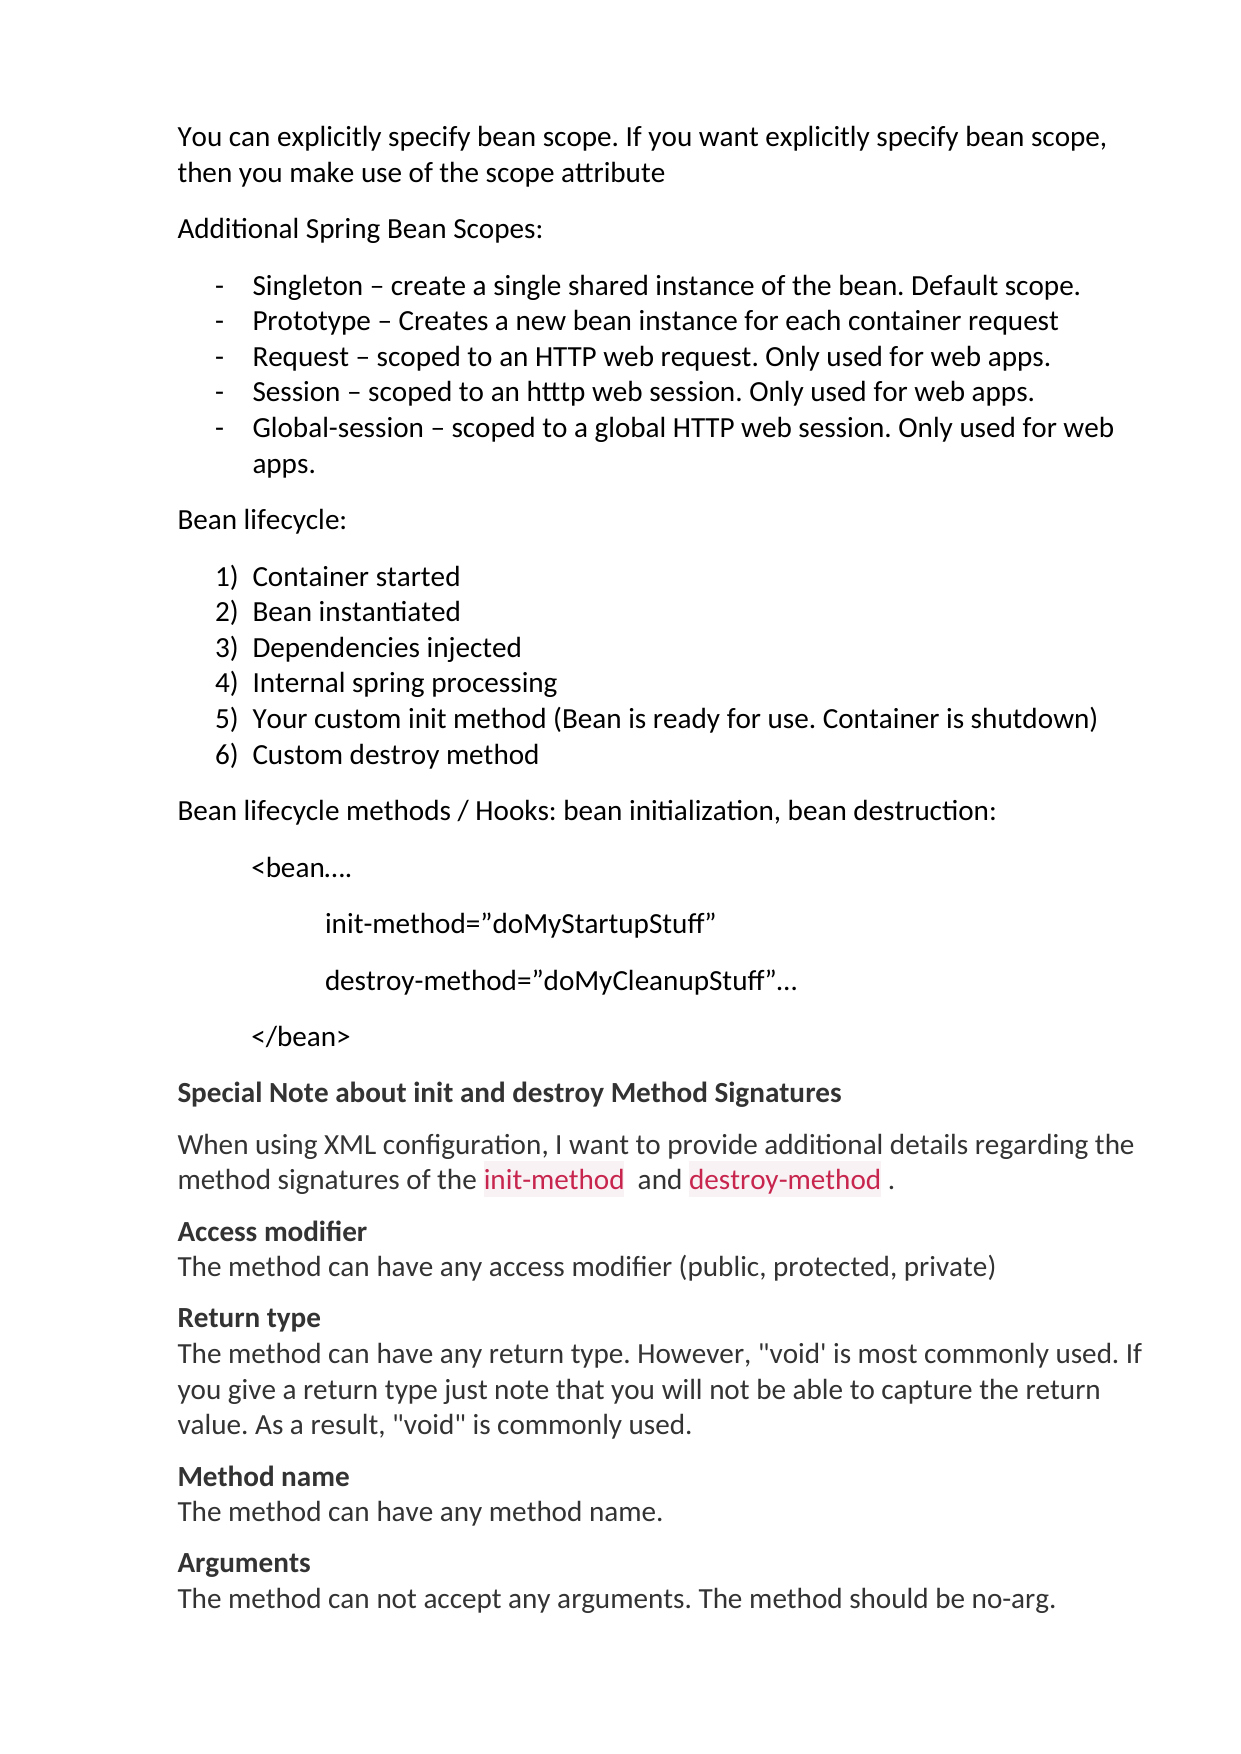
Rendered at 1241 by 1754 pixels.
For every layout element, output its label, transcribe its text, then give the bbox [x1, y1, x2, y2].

text init-method=”doMyStartupStuff” [325, 905, 1152, 941]
text <bean…. [251, 849, 1152, 884]
text When using XML configuration, I want to provide additional details regarding the method signatures of the init-method and destroy-method . [177, 1126, 1152, 1197]
text Access modifier The method can have any access modifier (public, protected, private) [177, 1213, 1152, 1284]
list Global-session – scoped to a global HTTP web session. Only used for web apps. [215, 409, 1152, 480]
text Bean lifecycle: [177, 501, 1152, 537]
list Session – scoped to an htttp web session. Only used for web apps. [215, 373, 1152, 409]
list Singleton – create a single shared instance of the bean. Default scope. [215, 267, 1152, 302]
list Custom destroy method [215, 736, 1152, 771]
list Request – scoped to an HTTP web request. Only used for web apps. [215, 338, 1152, 373]
list Internal spring processing [215, 664, 1152, 700]
text Arguments The method can not accept any arguments. The method should be no-arg. [177, 1544, 1152, 1616]
text Additional Spring Bean Scopes: [177, 210, 1152, 246]
list Prototype – Creates a new bean instance for each container request [215, 302, 1152, 338]
text Special Note about init and destroy Method Signatures [177, 1074, 1152, 1110]
text destroy-method=”doMyCleanupStuff”… [325, 962, 1152, 997]
list Bean instantiated [215, 593, 1152, 629]
list Dependencies injected [215, 629, 1152, 664]
text </bean> [251, 1018, 1152, 1054]
text Bean lifecycle methods / Hooks: bean initialization, bean destruction: [177, 792, 1152, 828]
list Container started [215, 558, 1152, 593]
text You can explicitly specify bean scope. If you want explicitly specify bean scope, then you make use of the scope attribute [177, 118, 1152, 189]
list Your custom init method (Bean is ready for use. Container is shutdown) [215, 700, 1152, 736]
text Return type The method can have any return type. However, "void' is most commonly used. If you give a return type just note that you will not be able to capture the return value. As a result, "void" is commonly used. [177, 1299, 1152, 1442]
text Method name The method can have any method name. [177, 1458, 1152, 1529]
